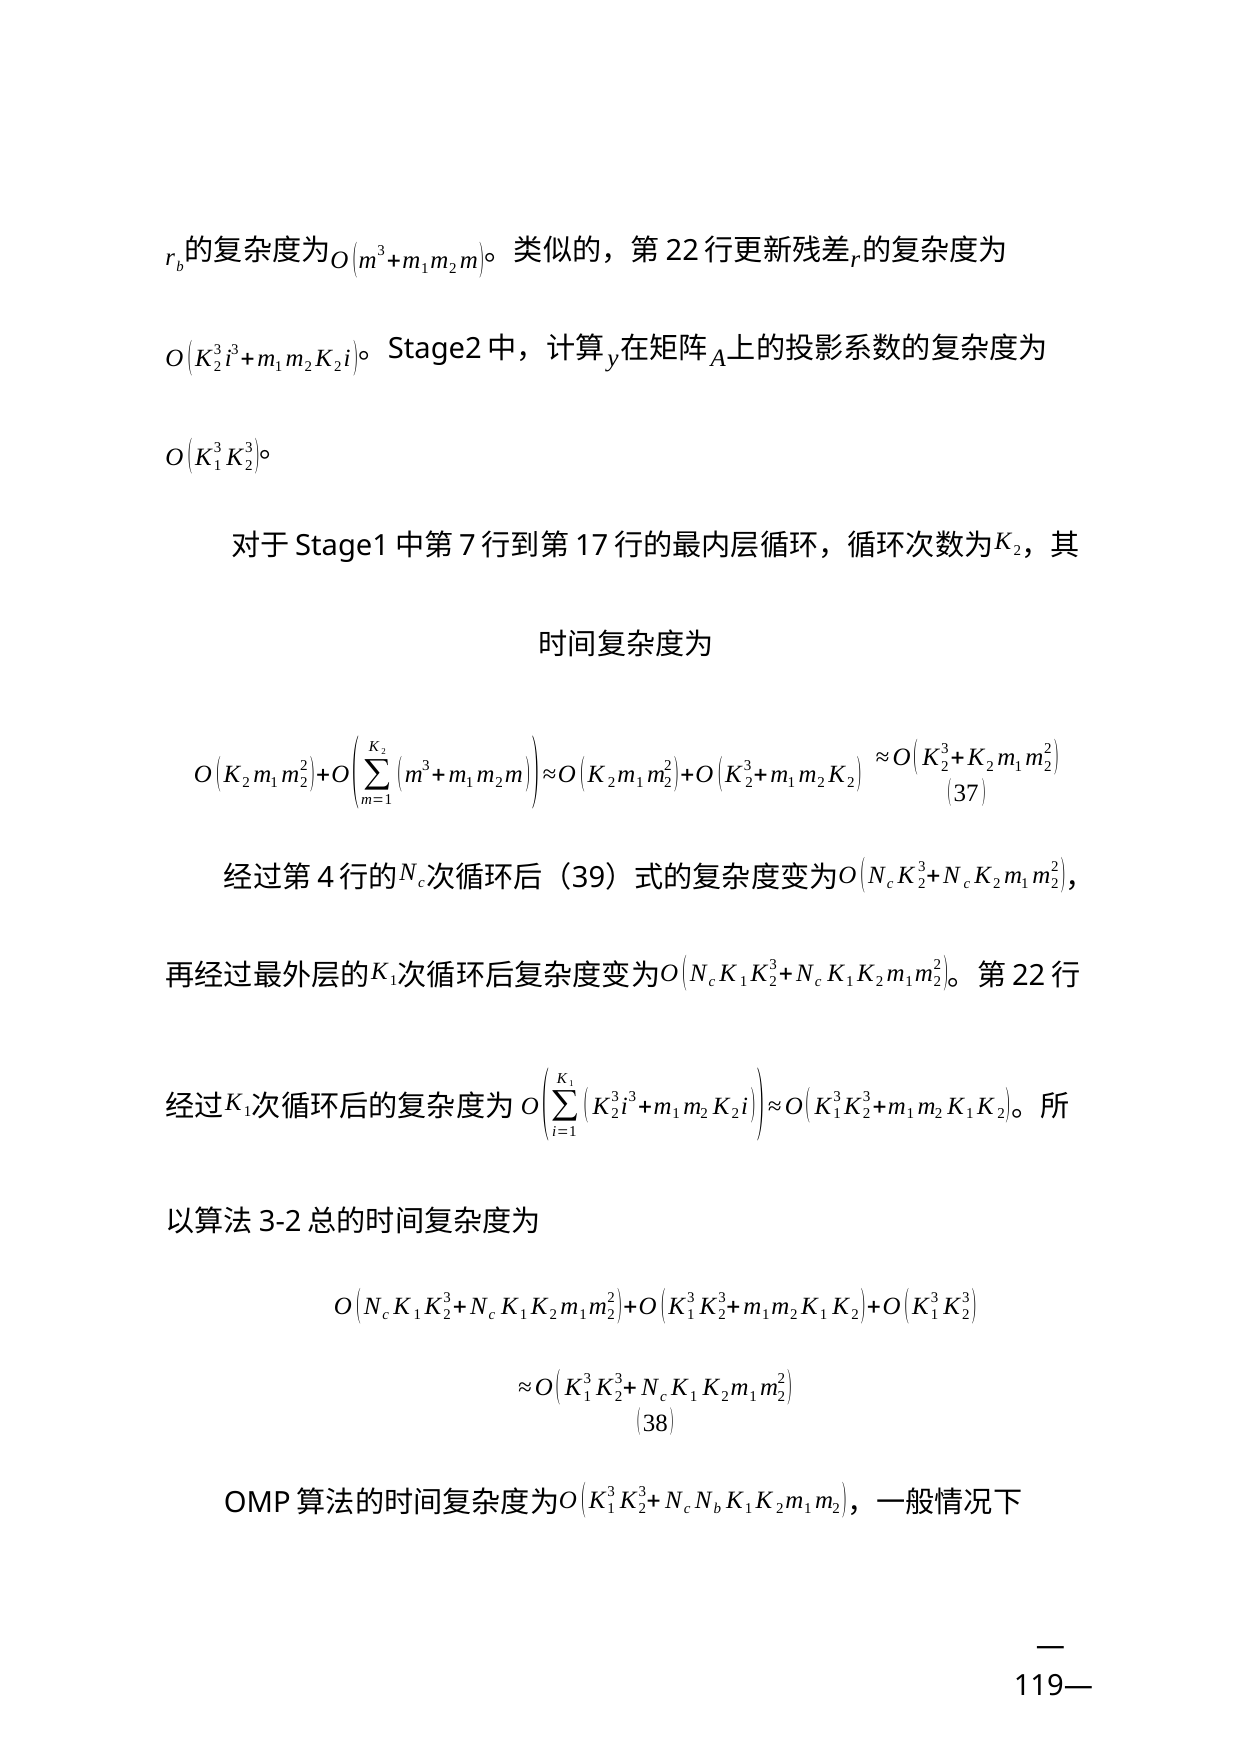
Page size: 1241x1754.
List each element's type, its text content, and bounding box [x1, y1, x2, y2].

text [165, 227, 1087, 489]
text 经过第4行的次循环后（39）式的复杂度变为，再经过最外层的次循环后复杂度变为。第22行经过次循环后的复杂度为 。所以算法3-2总的时间复杂度为 [165, 842, 1087, 1252]
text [165, 1467, 1087, 1533]
text 对于Stage1中第7行到第17行的最内层循环，循环次数为，其时间复杂度为 [165, 510, 1087, 822]
